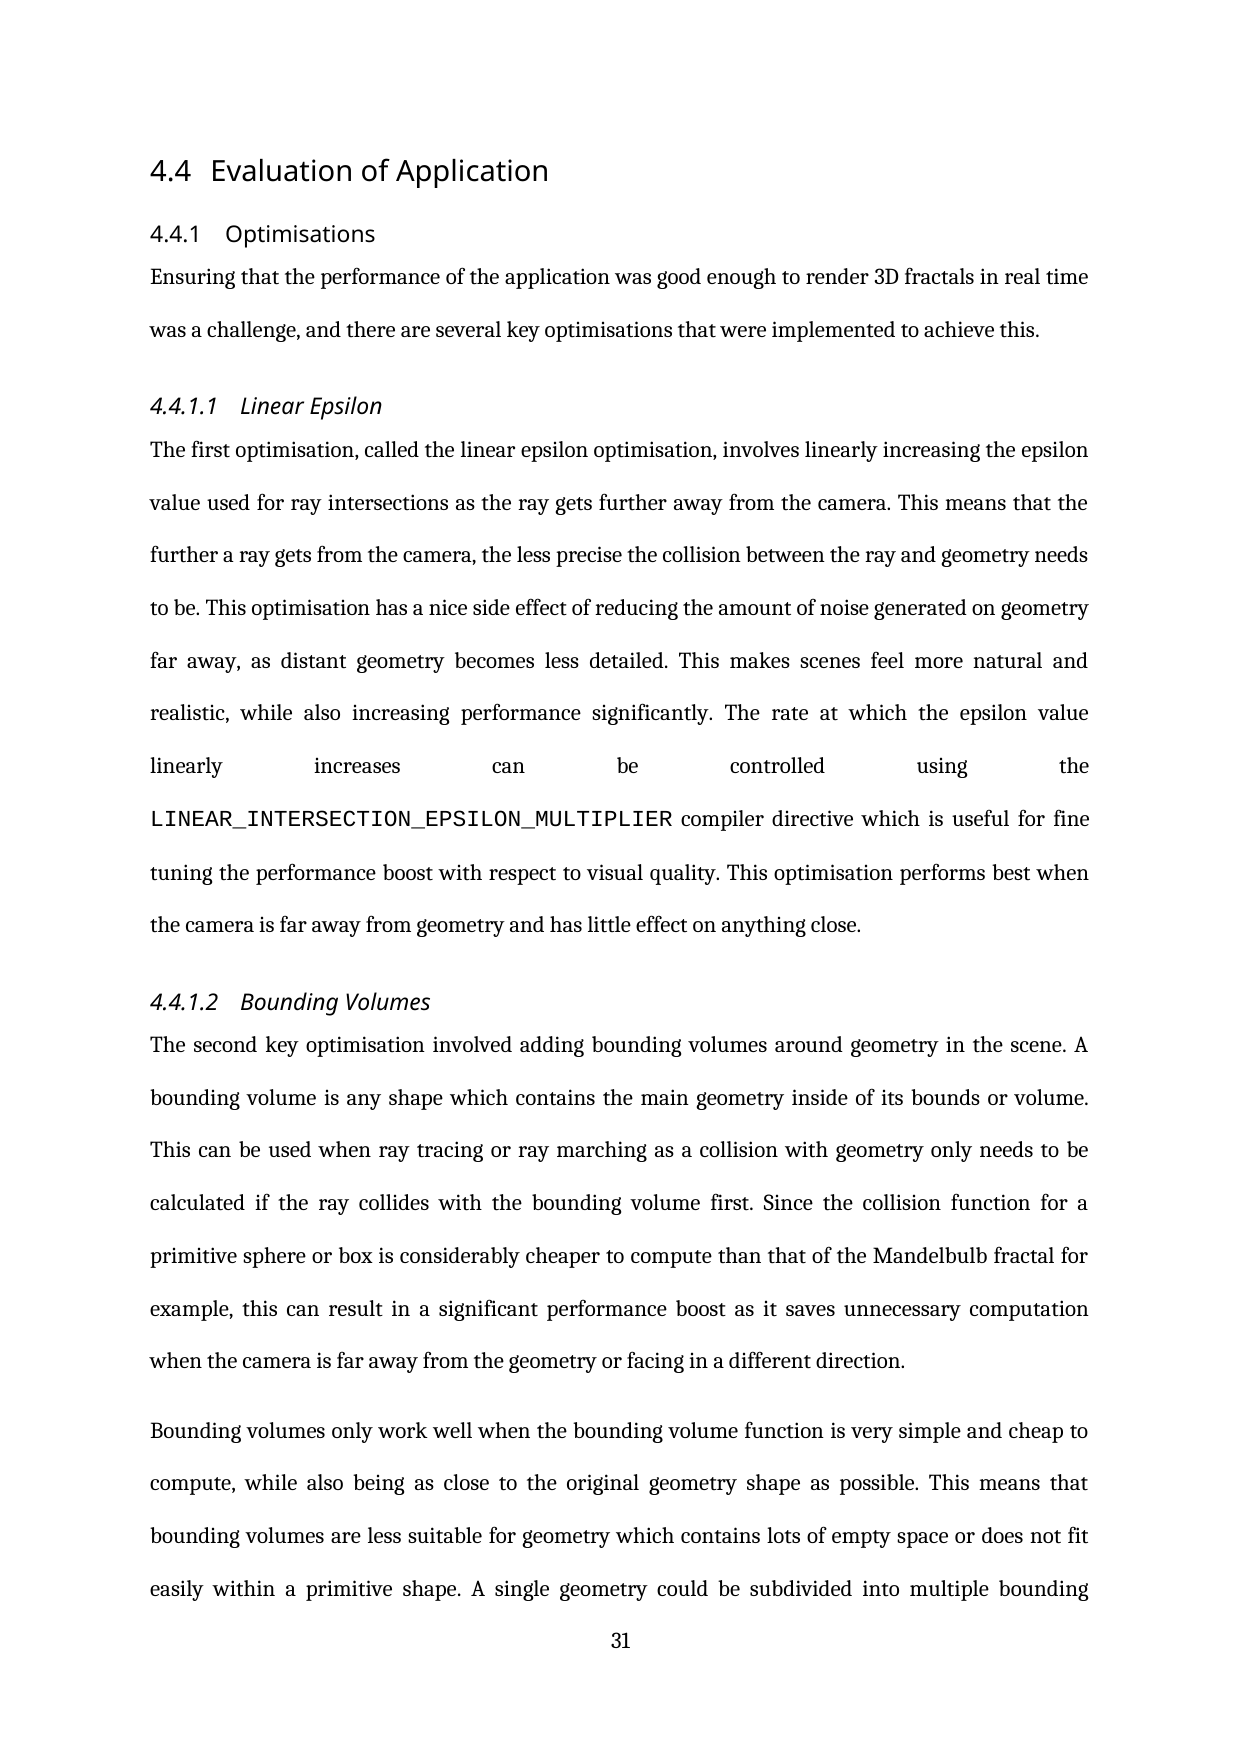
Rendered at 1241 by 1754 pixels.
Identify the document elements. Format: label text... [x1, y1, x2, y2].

text Ensuring that the performance of the application was good enough to render 3D fractals in real time was a challenge, and there are several key optimisations that were implemented to achieve this. [150, 264, 1090, 343]
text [150, 1417, 1090, 1602]
subtitle Evaluation of Application [150, 150, 1090, 190]
subtitle Optimisations [150, 218, 1090, 249]
subtitle Linear Epsilon [150, 390, 1090, 422]
text The second key optimisation involved adding bounding volumes around geometry in the scene. A bounding volume is any shape which contains the main geometry inside of its bounds or volume. This can be used when ray tracing or ray marching as a collision with geometry only needs to be calculated if the ray collides with the bounding volume first. Since the collision function for a primitive sphere or box is considerably cheaper to compute than that of the Mandelbulb fractal for example, this can result in a significant performance boost as it saves unnecessary computation when the camera is far away from the geometry or facing in a different direction. [150, 1032, 1090, 1374]
subtitle Bounding Volumes [150, 986, 1090, 1017]
text The first optimisation, called the linear epsilon optimisation, involves linearly increasing the epsilon value used for ray intersections as the ray gets further away from the camera. This means that the further a ray gets from the camera, the less precise the collision between the ray and geometry needs to be. This optimisation has a nice side effect of reducing the amount of noise generated on geometry far away, as distant geometry becomes less detailed. This makes scenes feel more natural and realistic, while also increasing performance significantly. The rate at which the epsilon value linearly increases can be controlled using the LINEAR_INTERSECTION_EPSILON_MULTIPLIER compiler directive which is useful for fine tuning the performance boost with respect to visual quality. This optimisation performs best when the camera is far away from geometry and has little effect on anything close. [150, 437, 1090, 938]
